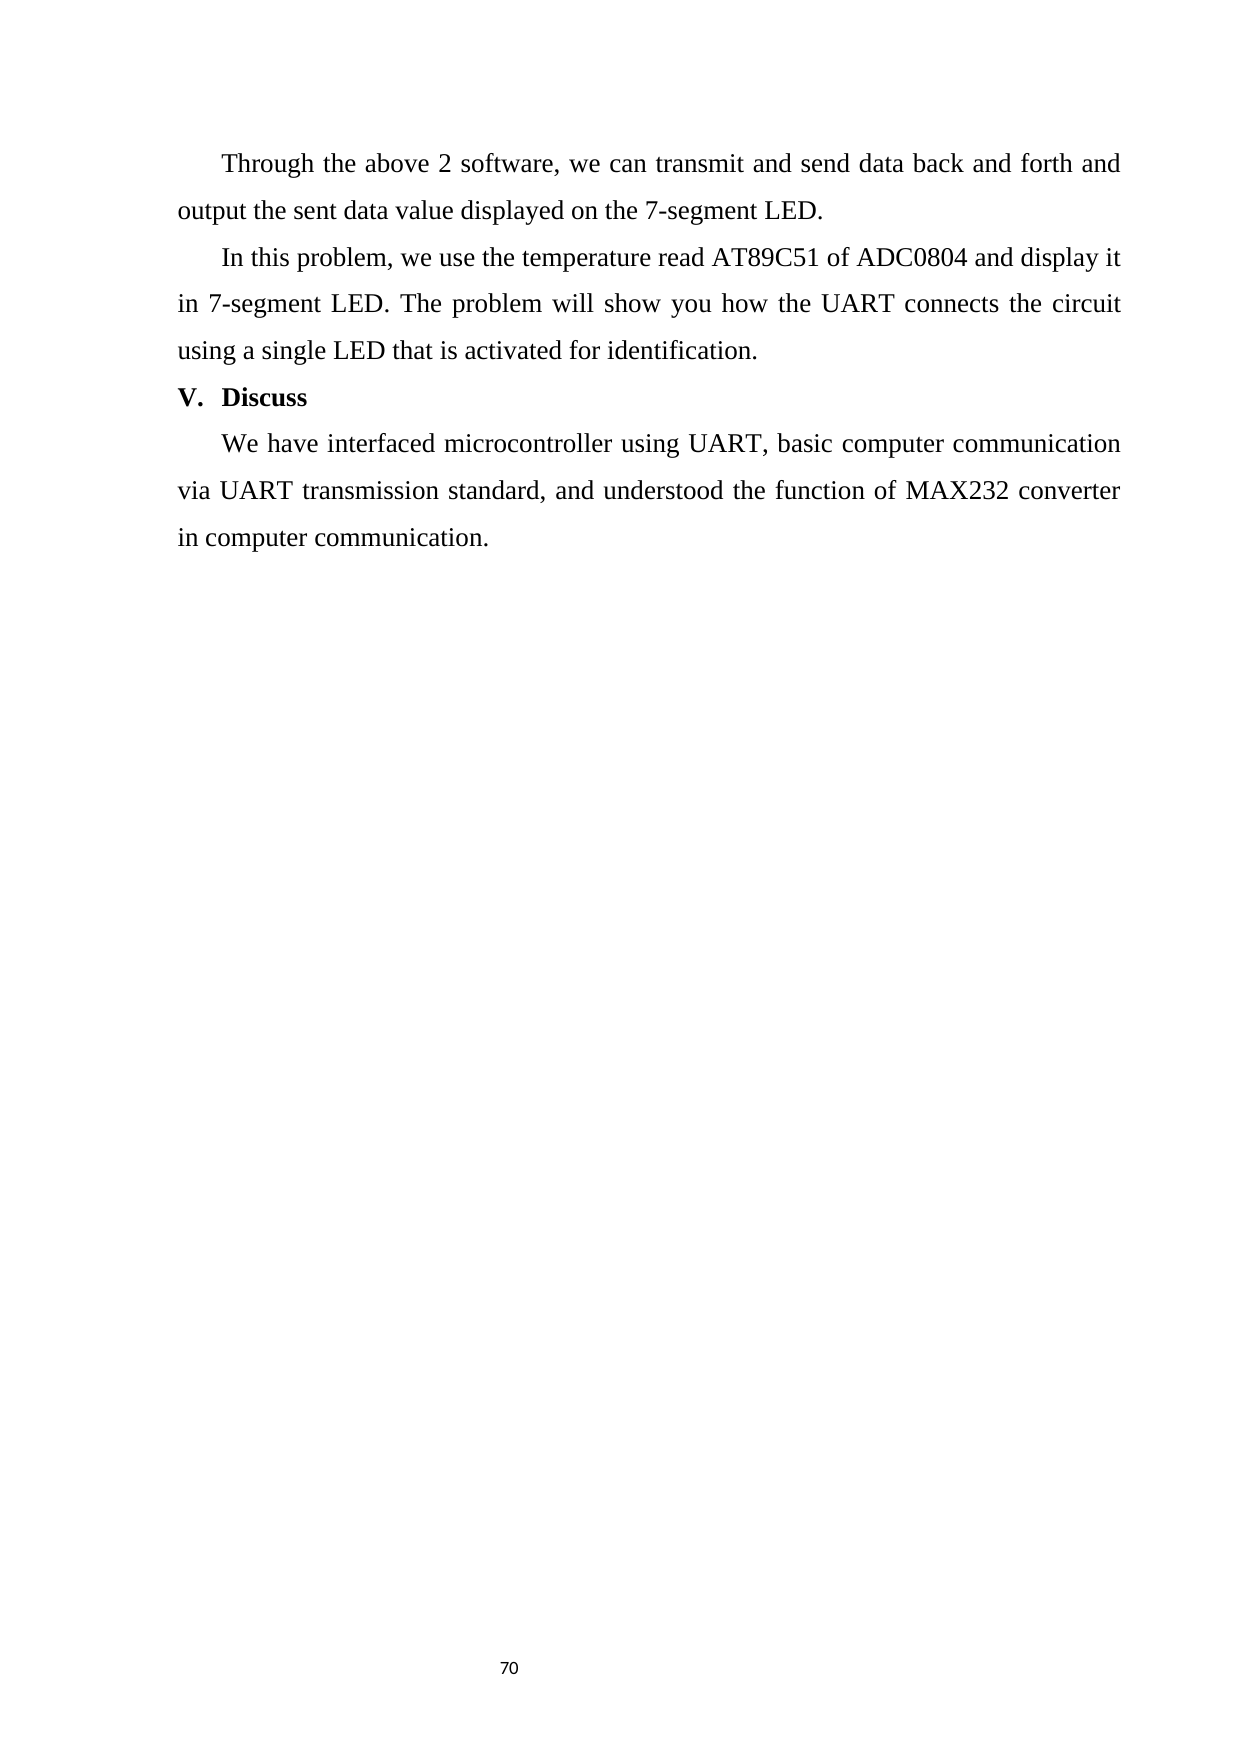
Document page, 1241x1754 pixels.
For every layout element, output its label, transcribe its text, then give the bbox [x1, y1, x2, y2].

list In this problem, we use the temperature read AT89C51 of ADC0804 and display it in 7-segment LED. The problem will show you how the UART connects the circuit using a single LED that is activated for identification. [177, 241, 1122, 365]
text Through the above 2 software, we can transmit and send data back and forth and output the sent data value displayed on the 7-segment LED. [177, 148, 1122, 225]
text We have interfaced microcontroller using UART, basic computer communication via UART transmission standard, and understood the function of MAX232 converter in computer communication. [177, 428, 1122, 552]
list Discuss [177, 381, 1122, 412]
